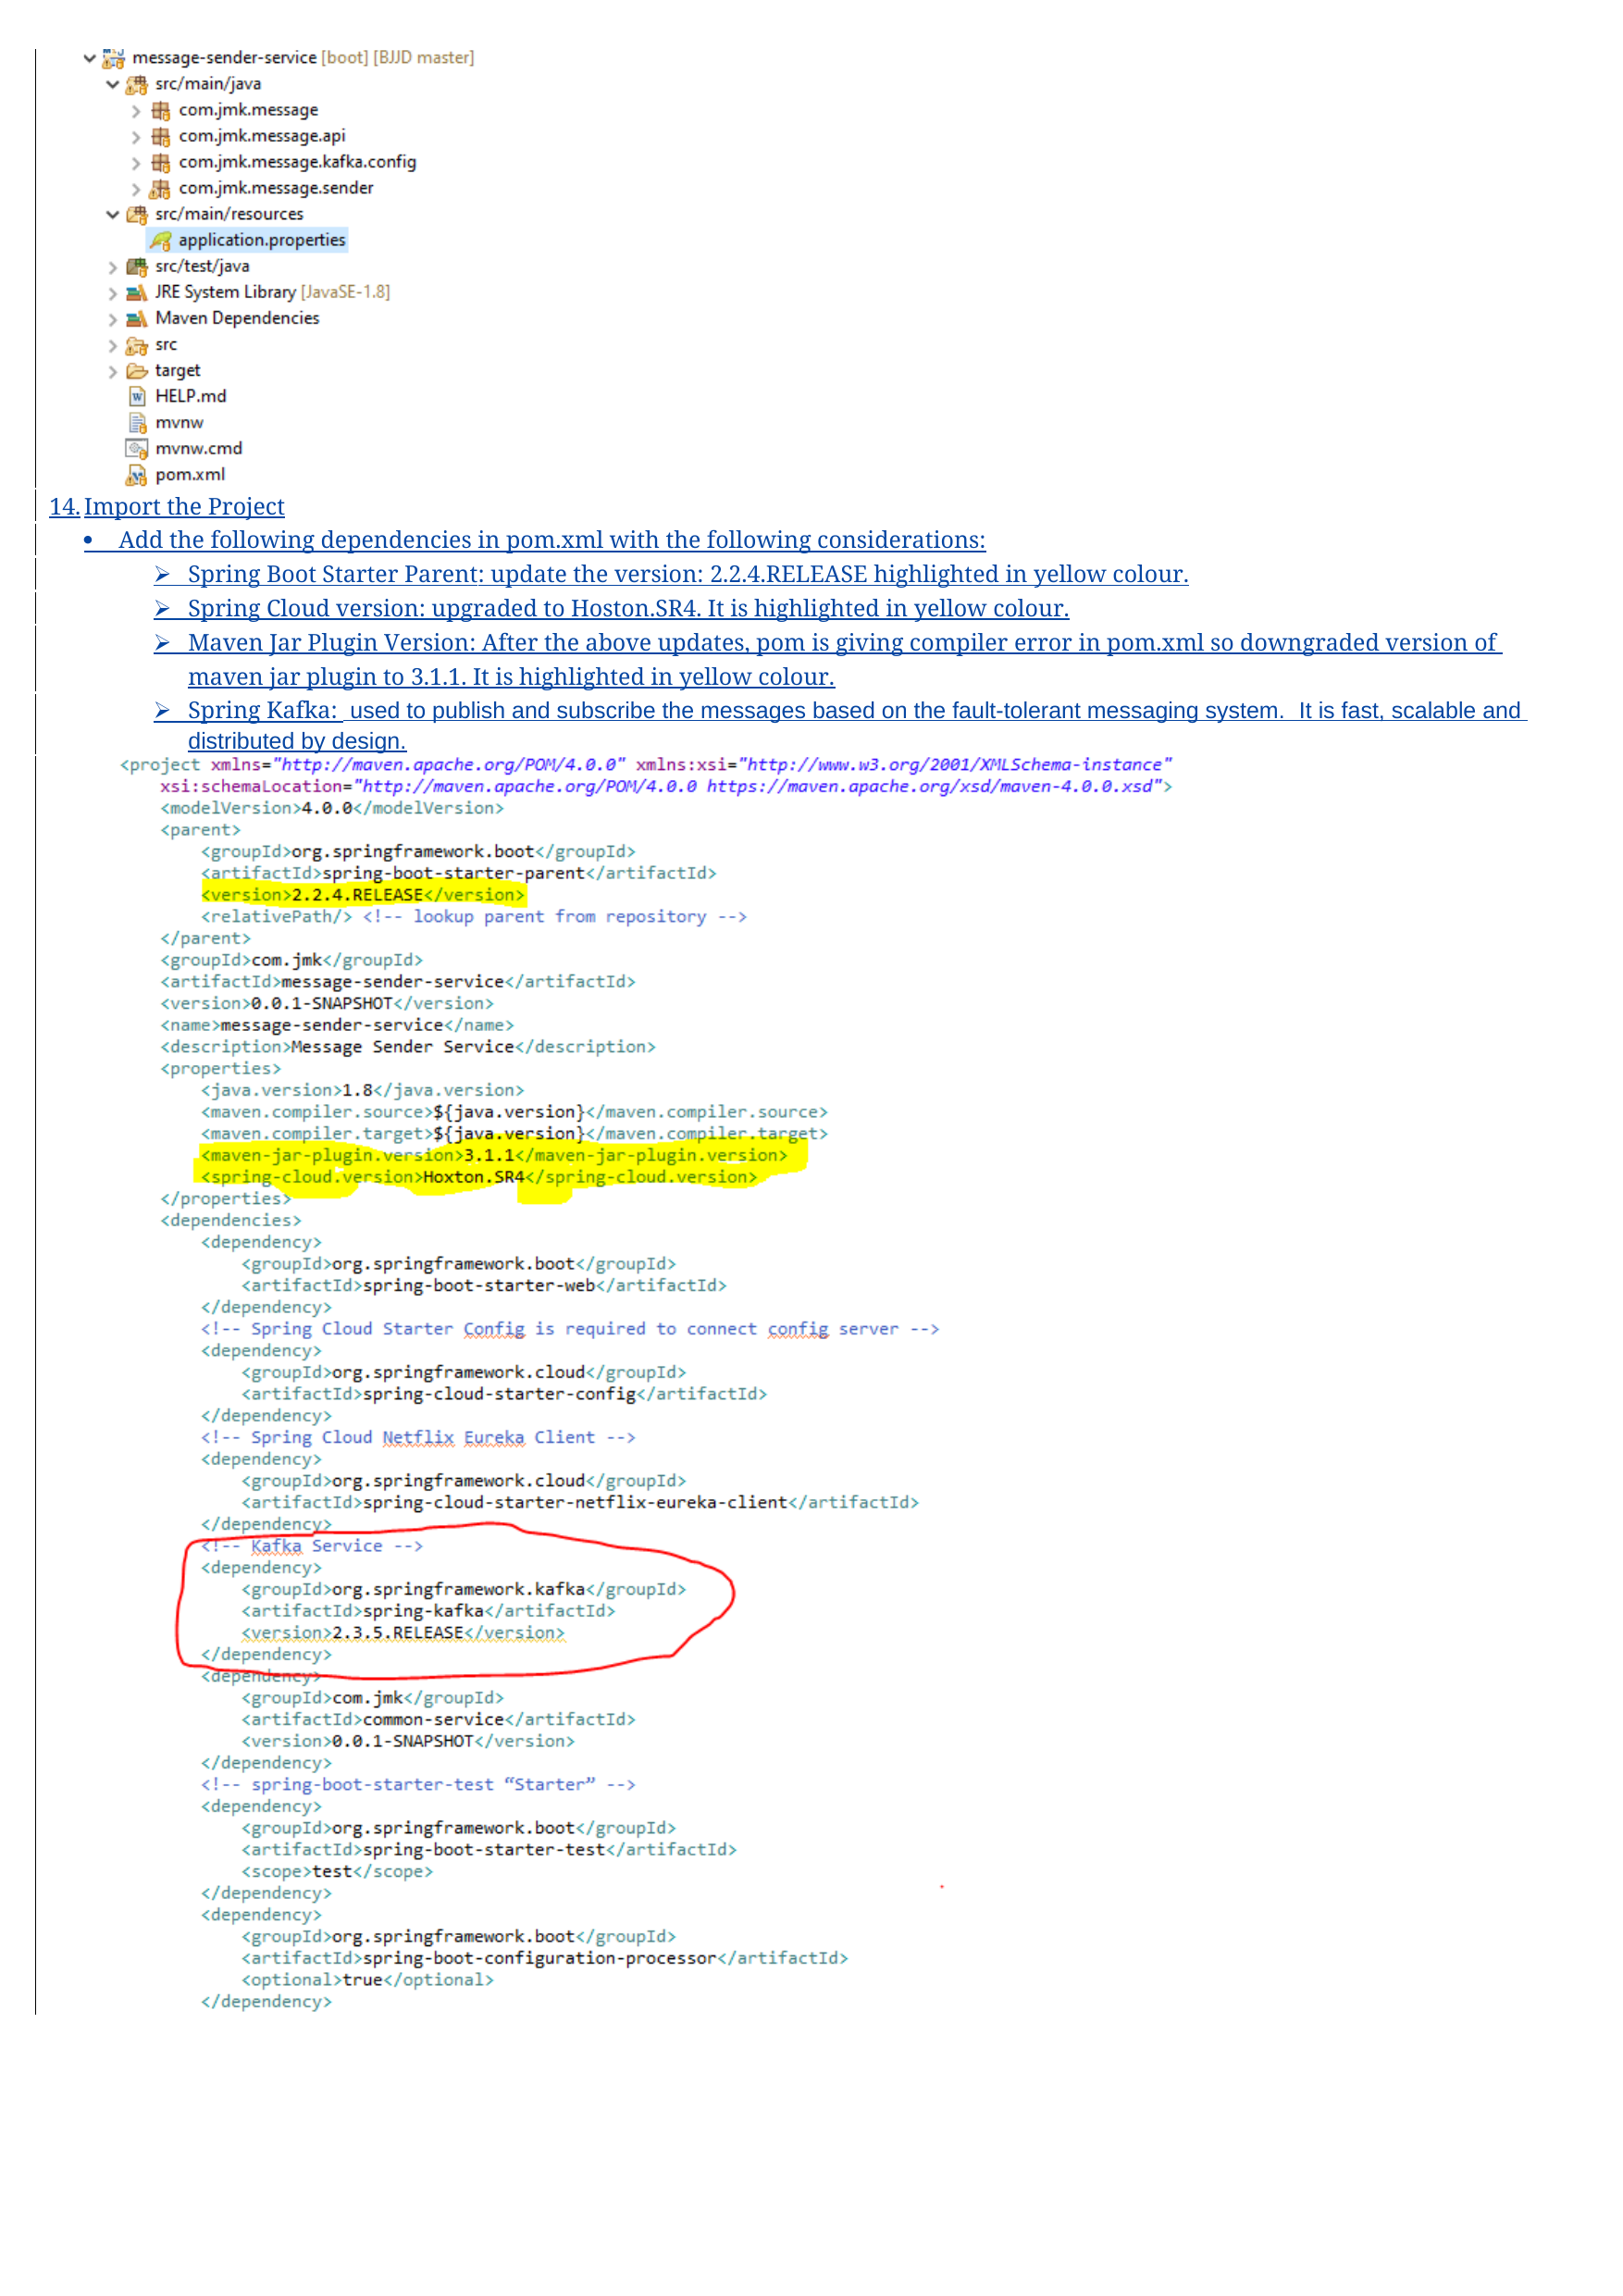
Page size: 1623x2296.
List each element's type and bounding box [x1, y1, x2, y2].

picture [83, 49, 489, 488]
picture [118, 756, 1197, 2015]
